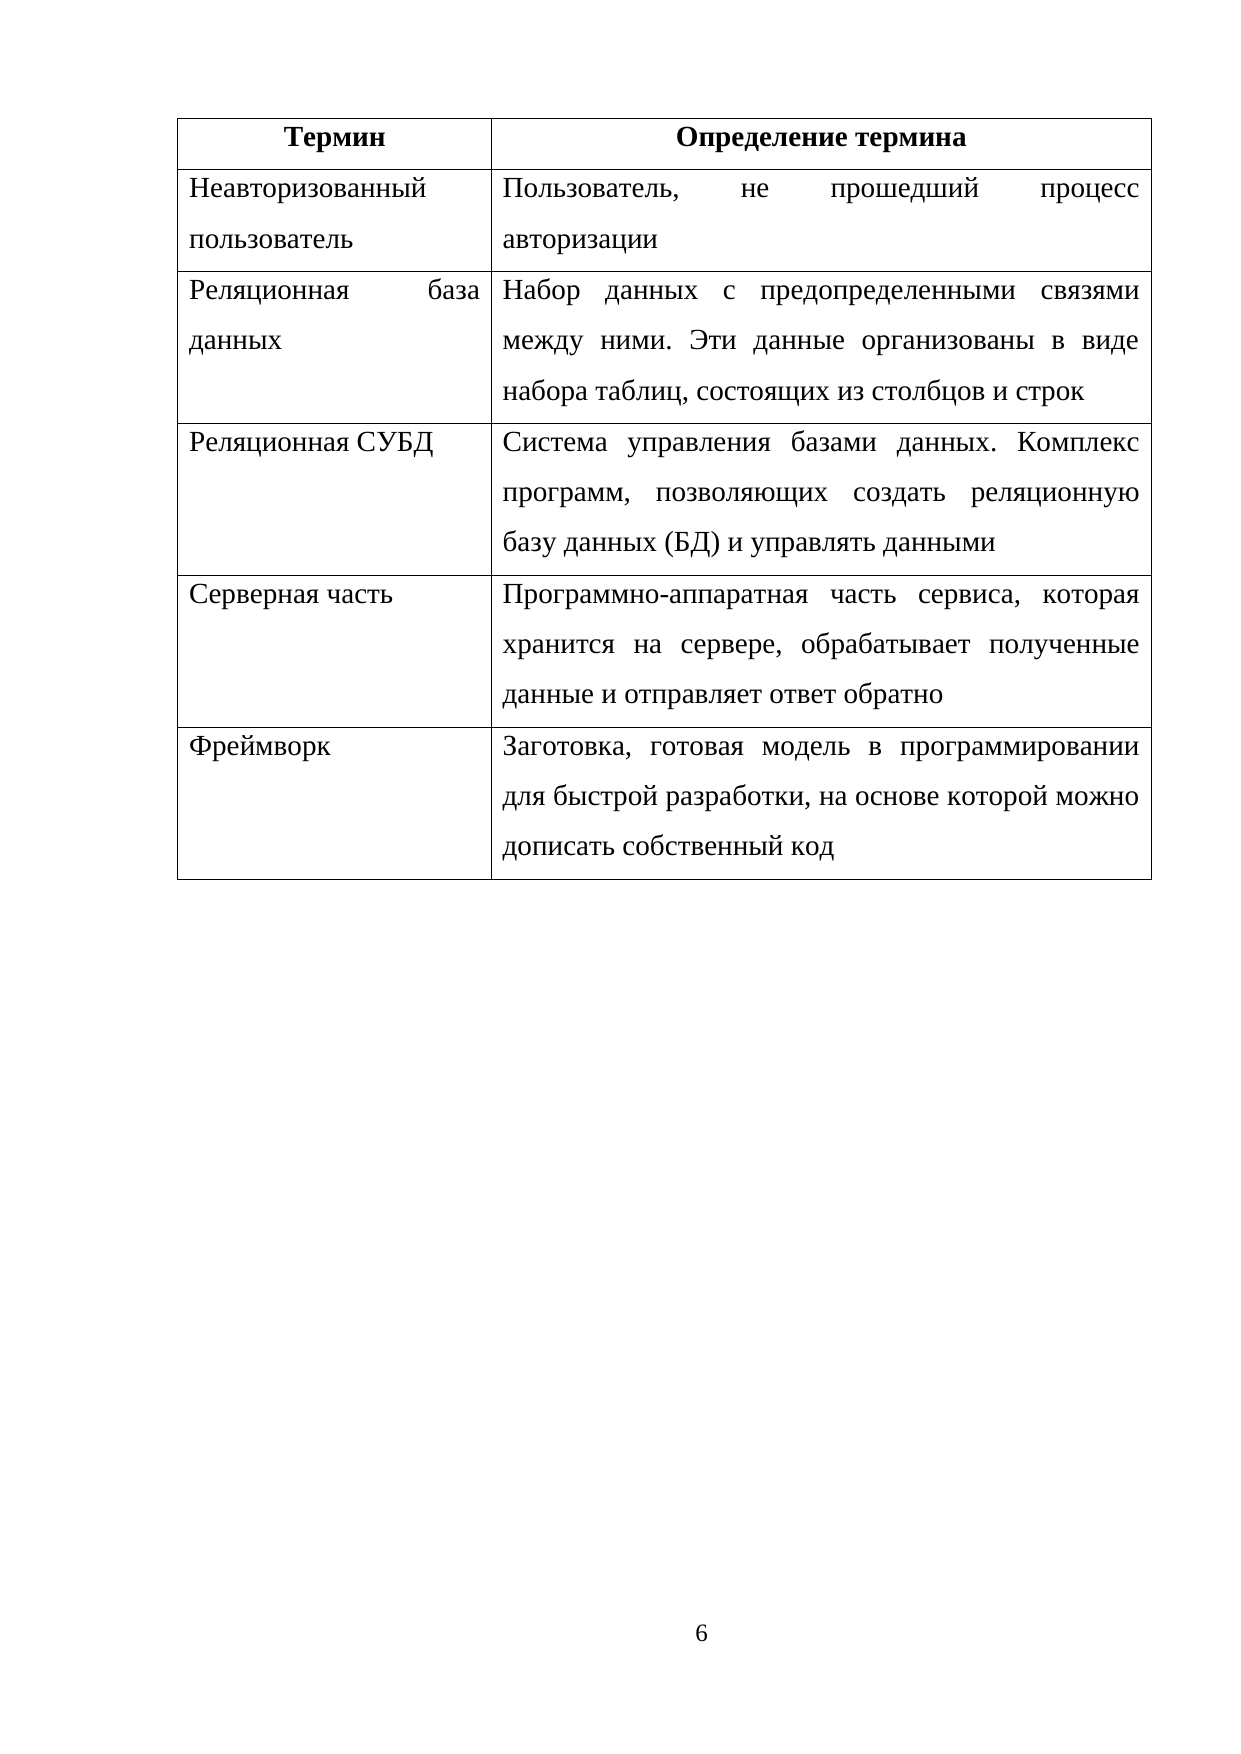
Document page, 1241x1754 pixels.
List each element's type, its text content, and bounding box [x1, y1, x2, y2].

table_cell Реляционная СУБД [178, 424, 491, 575]
table_cell Фреймворк [178, 728, 491, 878]
table_header Определение термина [492, 119, 1151, 169]
table_cell Неавторизованный пользователь [178, 170, 491, 271]
table_cell Система управления базами данных. Комплекс программ, позволяющих создать реляционную базу данных (БД) и управлять данными [492, 424, 1151, 575]
table_cell Программно-аппаратная часть сервиса, которая хранится на сервере, обрабатывает полученные данные и отправляет ответ обратно [492, 576, 1151, 727]
table_cell Набор данных с предопределенными связями между ними. Эти данные организованы в виде набора таблиц, состоящих из столбцов и строк [492, 272, 1151, 423]
table_cell Серверная часть [178, 576, 491, 727]
table_cell Пользователь, не прошедший процесс авторизации [492, 170, 1151, 271]
table_cell Заготовка, готовая модель в программировании для быстрой разработки, на основе которой можно дописать собственный код [492, 728, 1151, 878]
table_header Термин [178, 119, 491, 169]
table_cell Реляционная база данных [178, 272, 491, 423]
